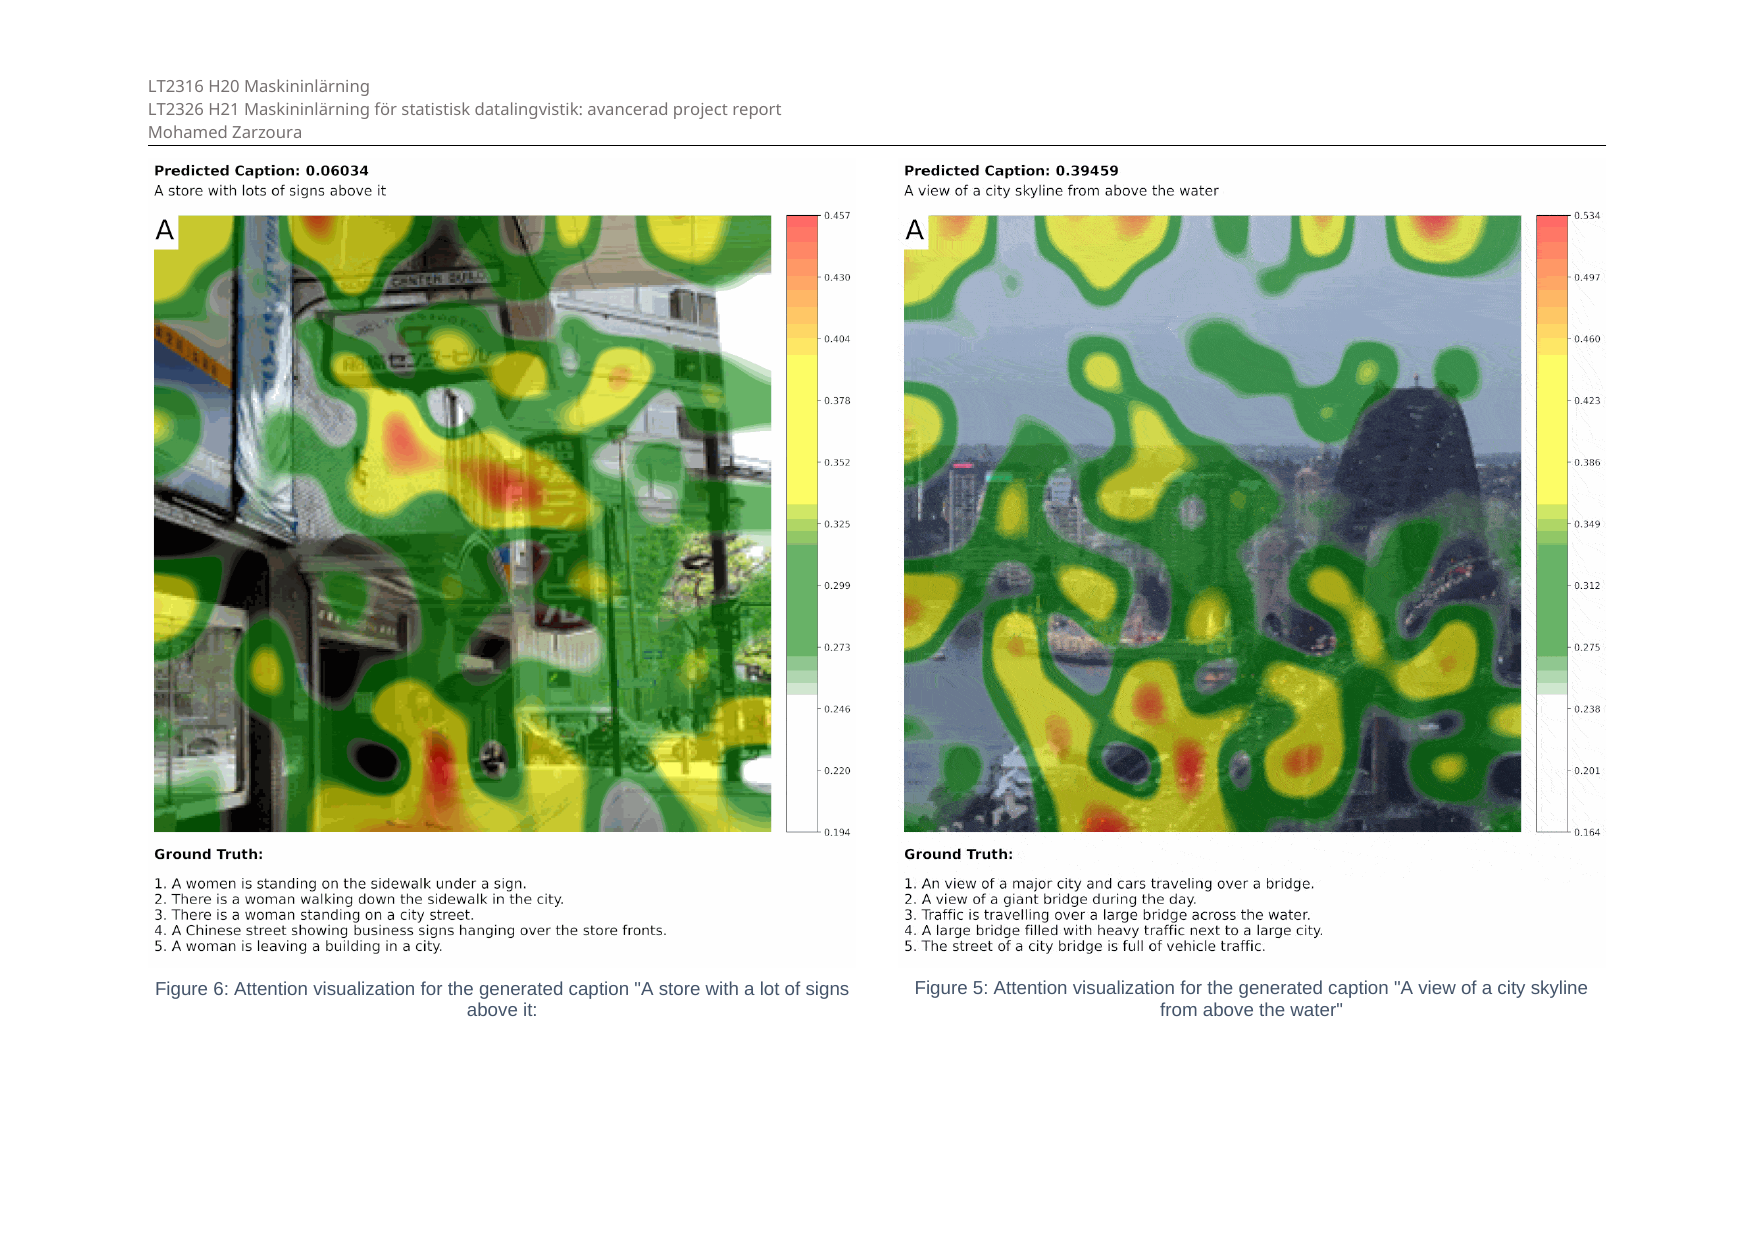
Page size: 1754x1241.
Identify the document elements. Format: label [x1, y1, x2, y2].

picture [897, 158, 1607, 968]
picture [147, 158, 857, 968]
